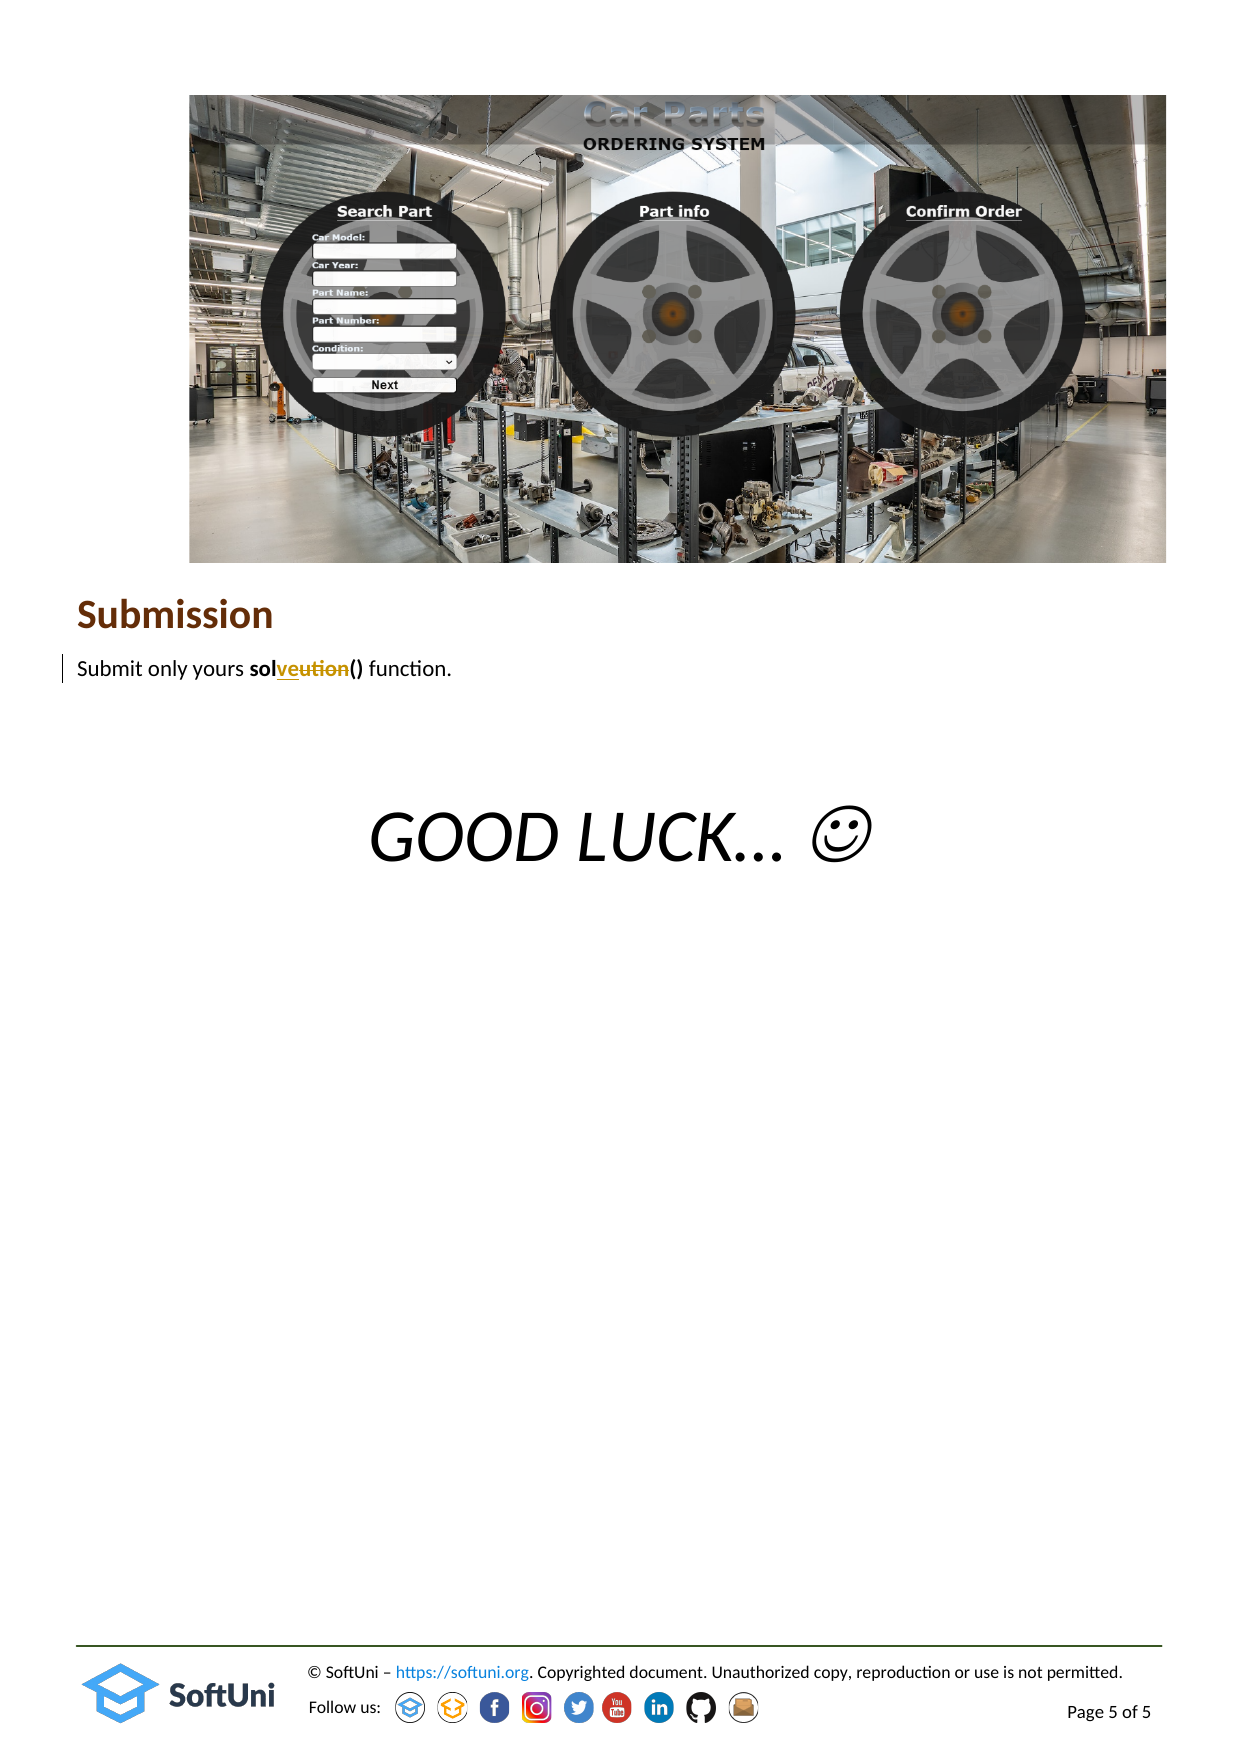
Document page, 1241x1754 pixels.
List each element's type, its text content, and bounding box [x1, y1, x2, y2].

picture [665, 1692, 674, 1701]
picture [665, 1714, 674, 1723]
text Submit only yours sol() function. [77, 654, 1163, 682]
picture [395, 1692, 425, 1723]
picture [658, 1705, 667, 1714]
picture [437, 1692, 468, 1723]
picture [564, 1692, 594, 1723]
picture [686, 1692, 716, 1723]
picture [644, 1714, 653, 1723]
picture [75, 1658, 281, 1729]
picture [522, 1692, 552, 1723]
picture [479, 1692, 510, 1723]
picture [602, 1692, 632, 1723]
subtitle Submission [77, 588, 1163, 638]
picture [644, 1692, 653, 1701]
picture [728, 1692, 759, 1723]
text GOOD LUCK… [77, 788, 1163, 880]
picture [189, 95, 1167, 563]
